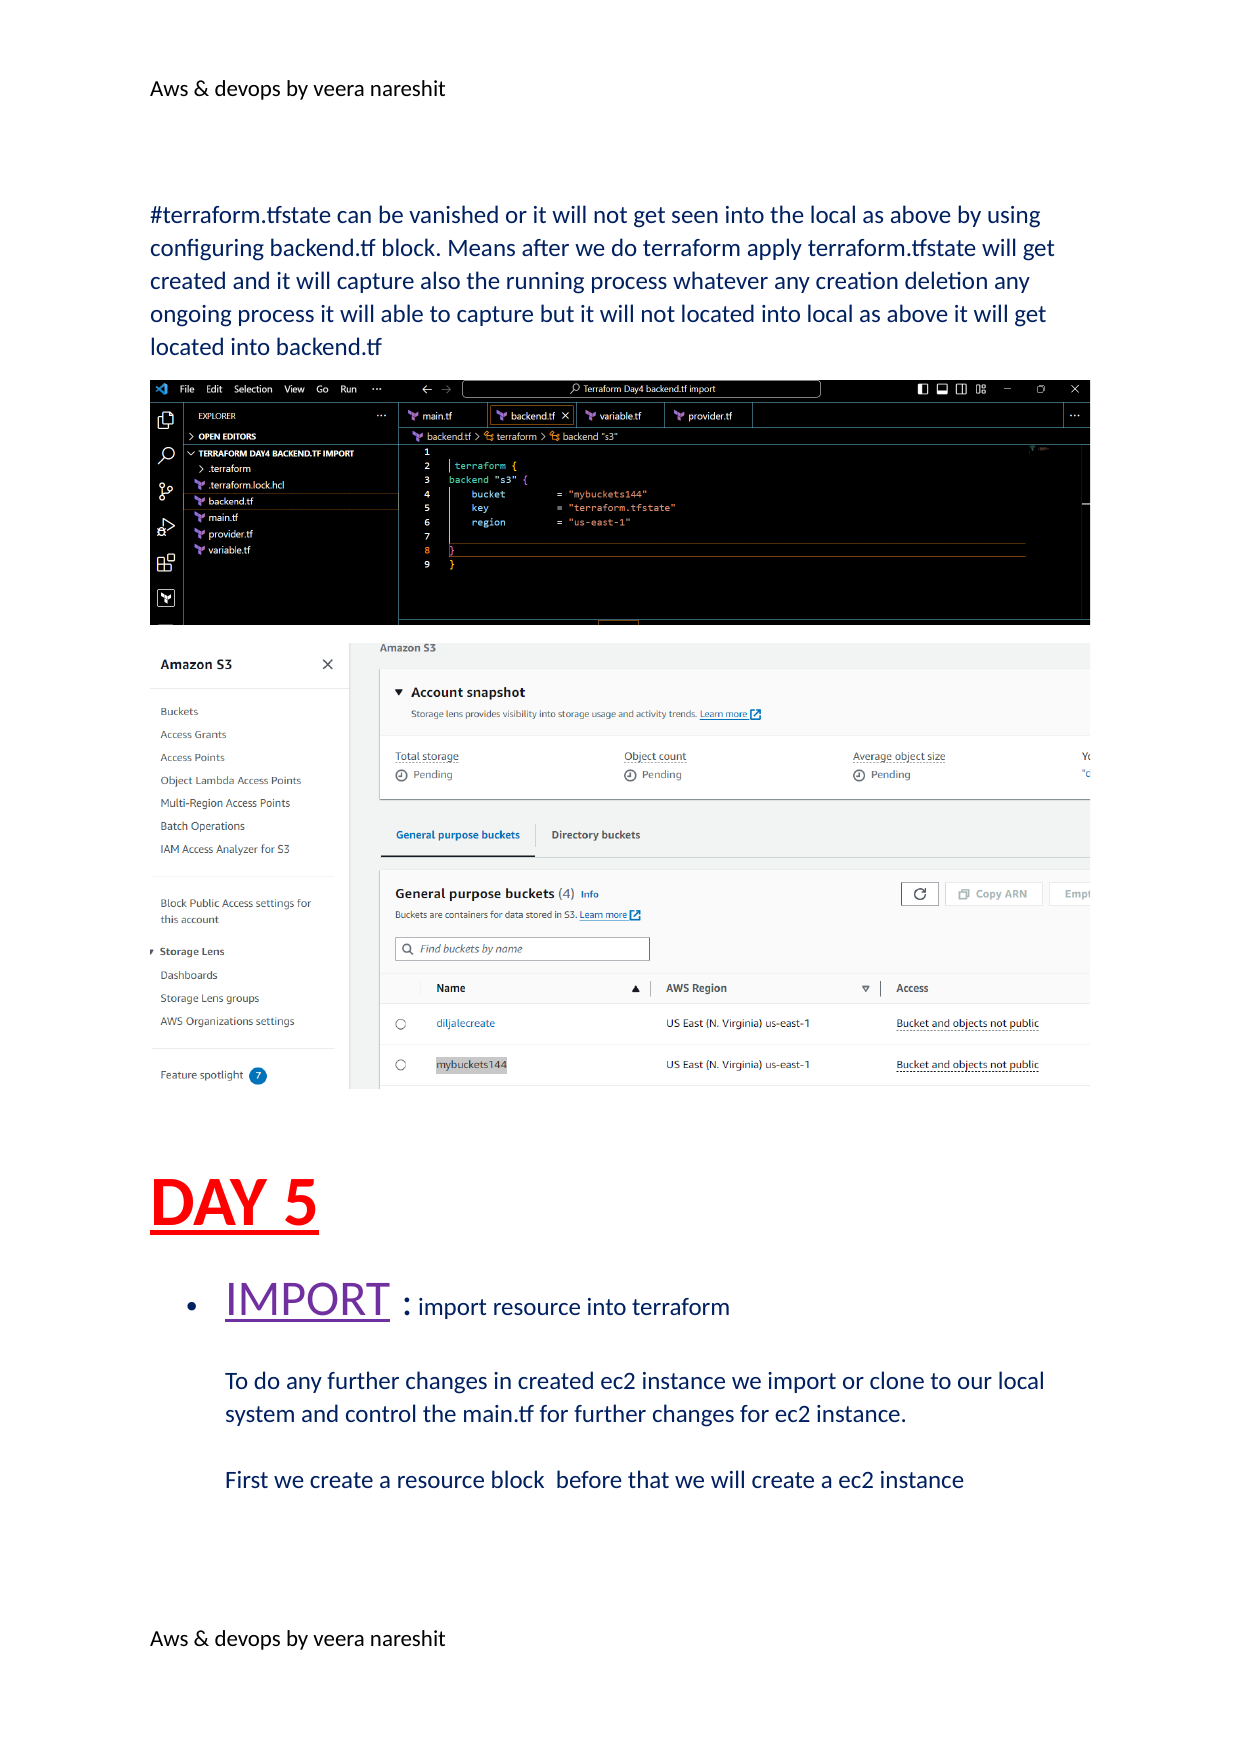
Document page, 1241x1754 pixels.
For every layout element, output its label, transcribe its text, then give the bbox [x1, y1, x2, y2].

text DAY 5 [150, 1157, 1090, 1243]
text #terraform.tfstate can be vanished or it will not get seen into the local as above by using configuring backend.tf block. Means after we do terraform apply terraform.tfstate will get created and it will capture also the running process whatever any creation deletion any ongoing process it will able to capture but it will not located into local as above it will get located into backend.tf [150, 199, 1090, 362]
list First we create a resource block before that we will create a ec2 instance [225, 1464, 1090, 1495]
picture [150, 643, 1091, 1089]
list To do any further changes in created ec2 instance we import or clone to our local system and control the main.tf for further changes for ec2 instance. [225, 1366, 1090, 1429]
picture [150, 380, 1091, 625]
list IMPORT : import resource into terraform [187, 1267, 1090, 1328]
